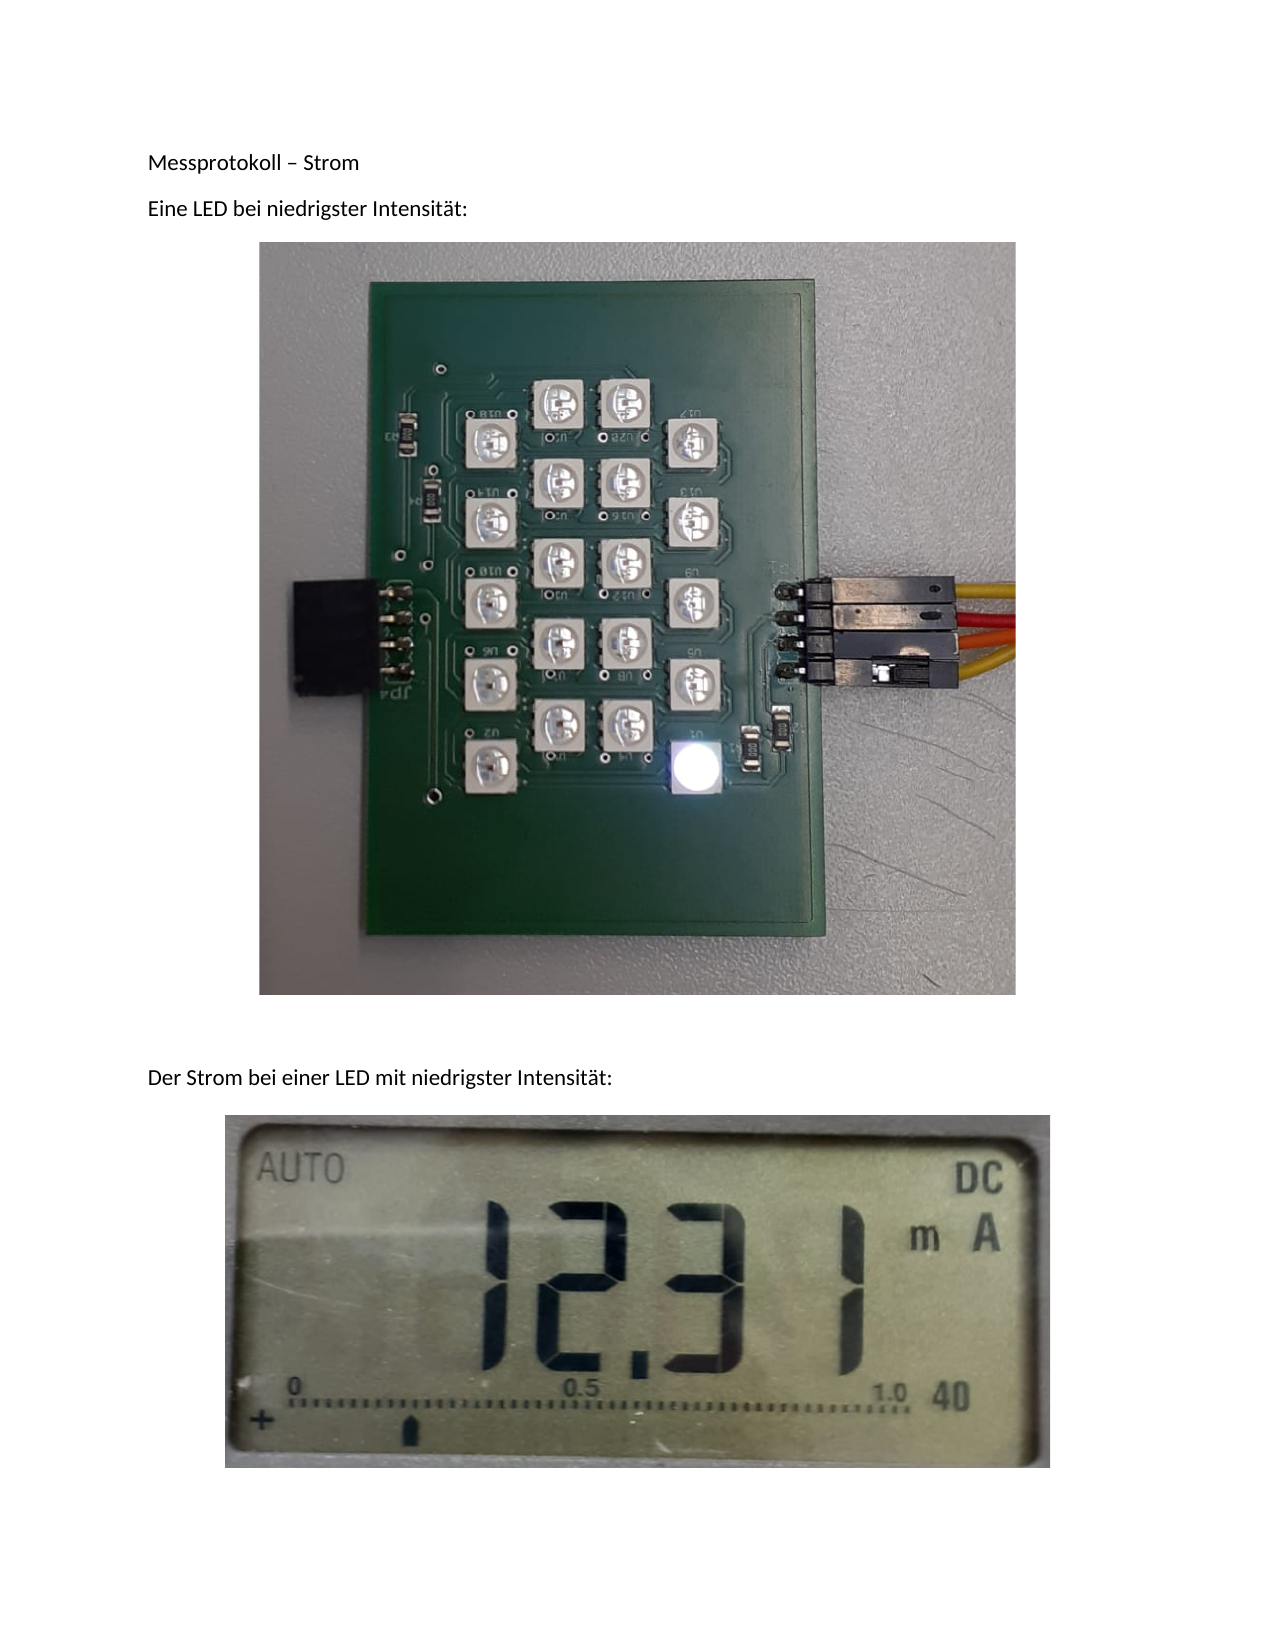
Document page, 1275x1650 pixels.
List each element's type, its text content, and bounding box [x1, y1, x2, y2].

picture [259, 242, 1016, 995]
text Der Strom bei einer LED mit niedrigster Intensität: [148, 1063, 1127, 1091]
text Eine LED bei niedrigster Intensität: [148, 194, 1127, 222]
text Messprotokoll – Strom [148, 148, 1127, 176]
picture [225, 1115, 1050, 1468]
